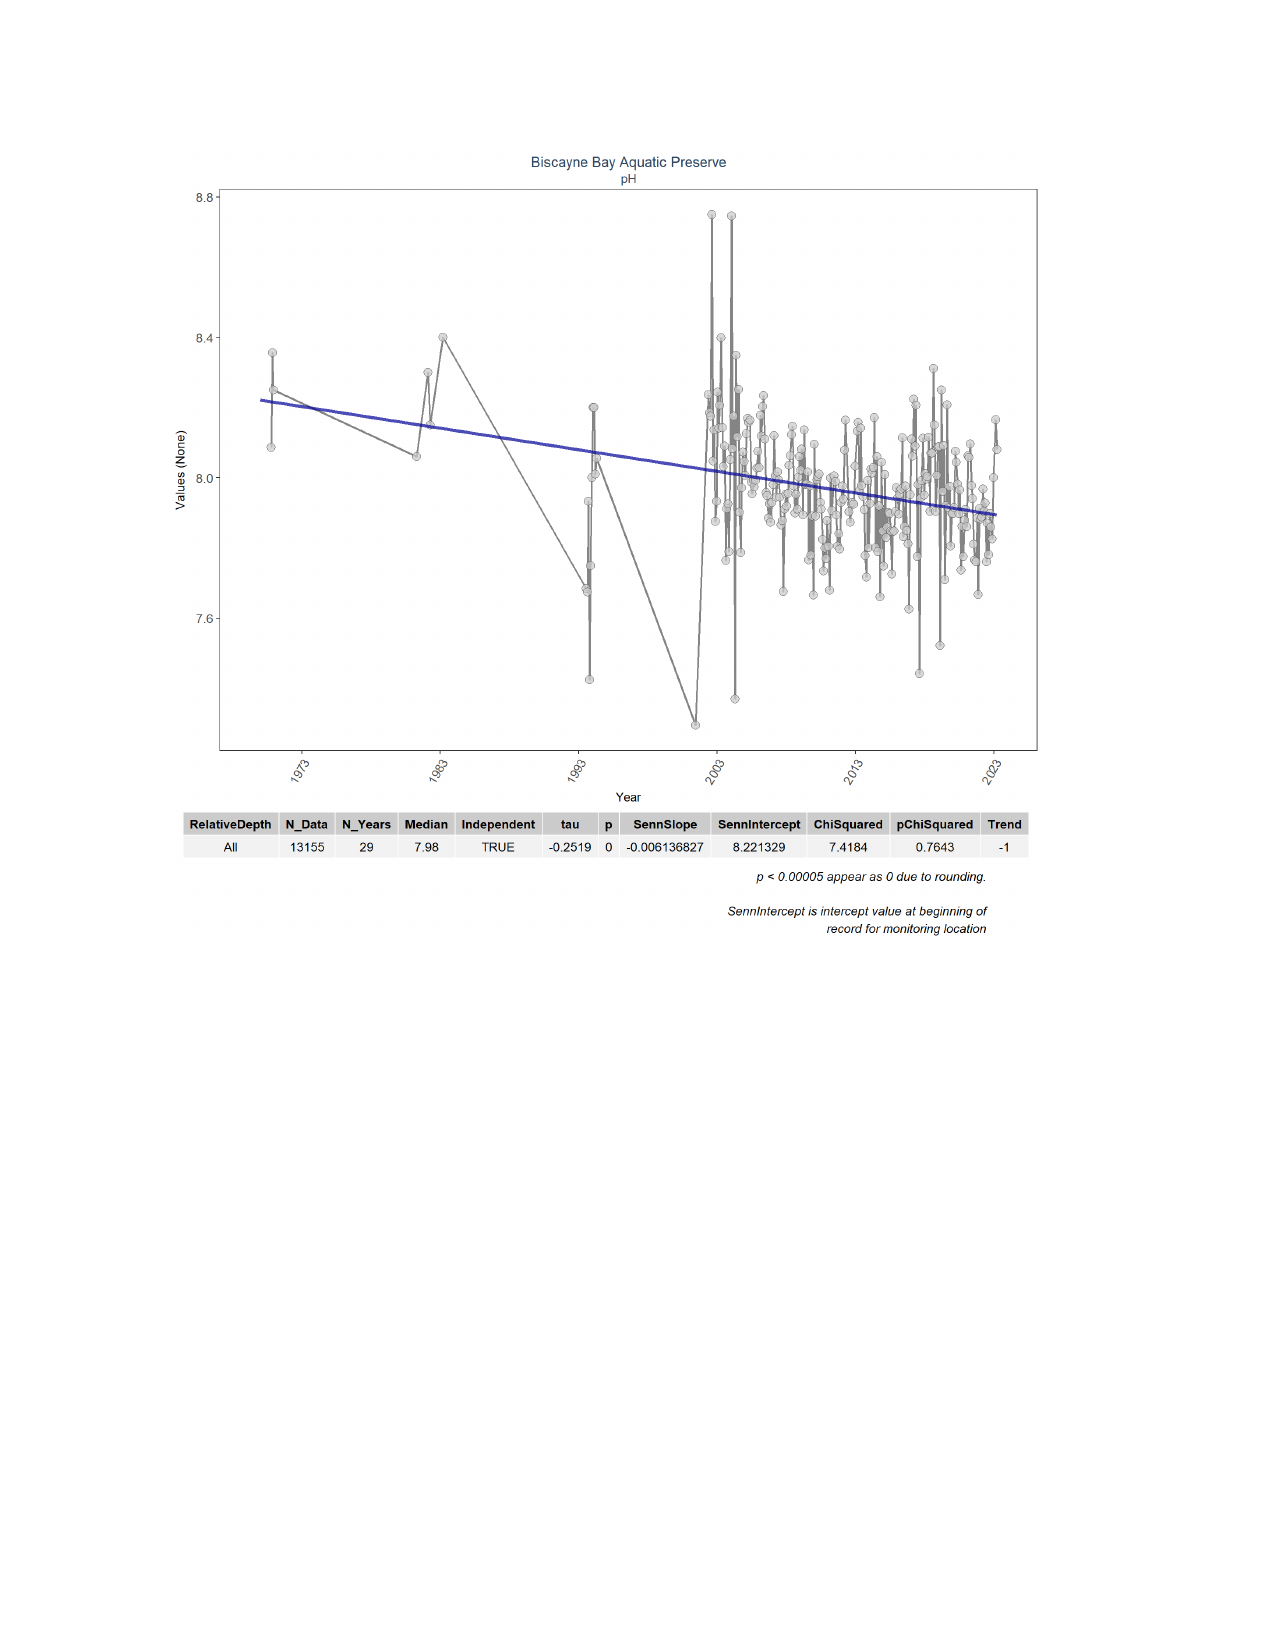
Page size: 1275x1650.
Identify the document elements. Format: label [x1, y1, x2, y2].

picture [168, 150, 1044, 938]
